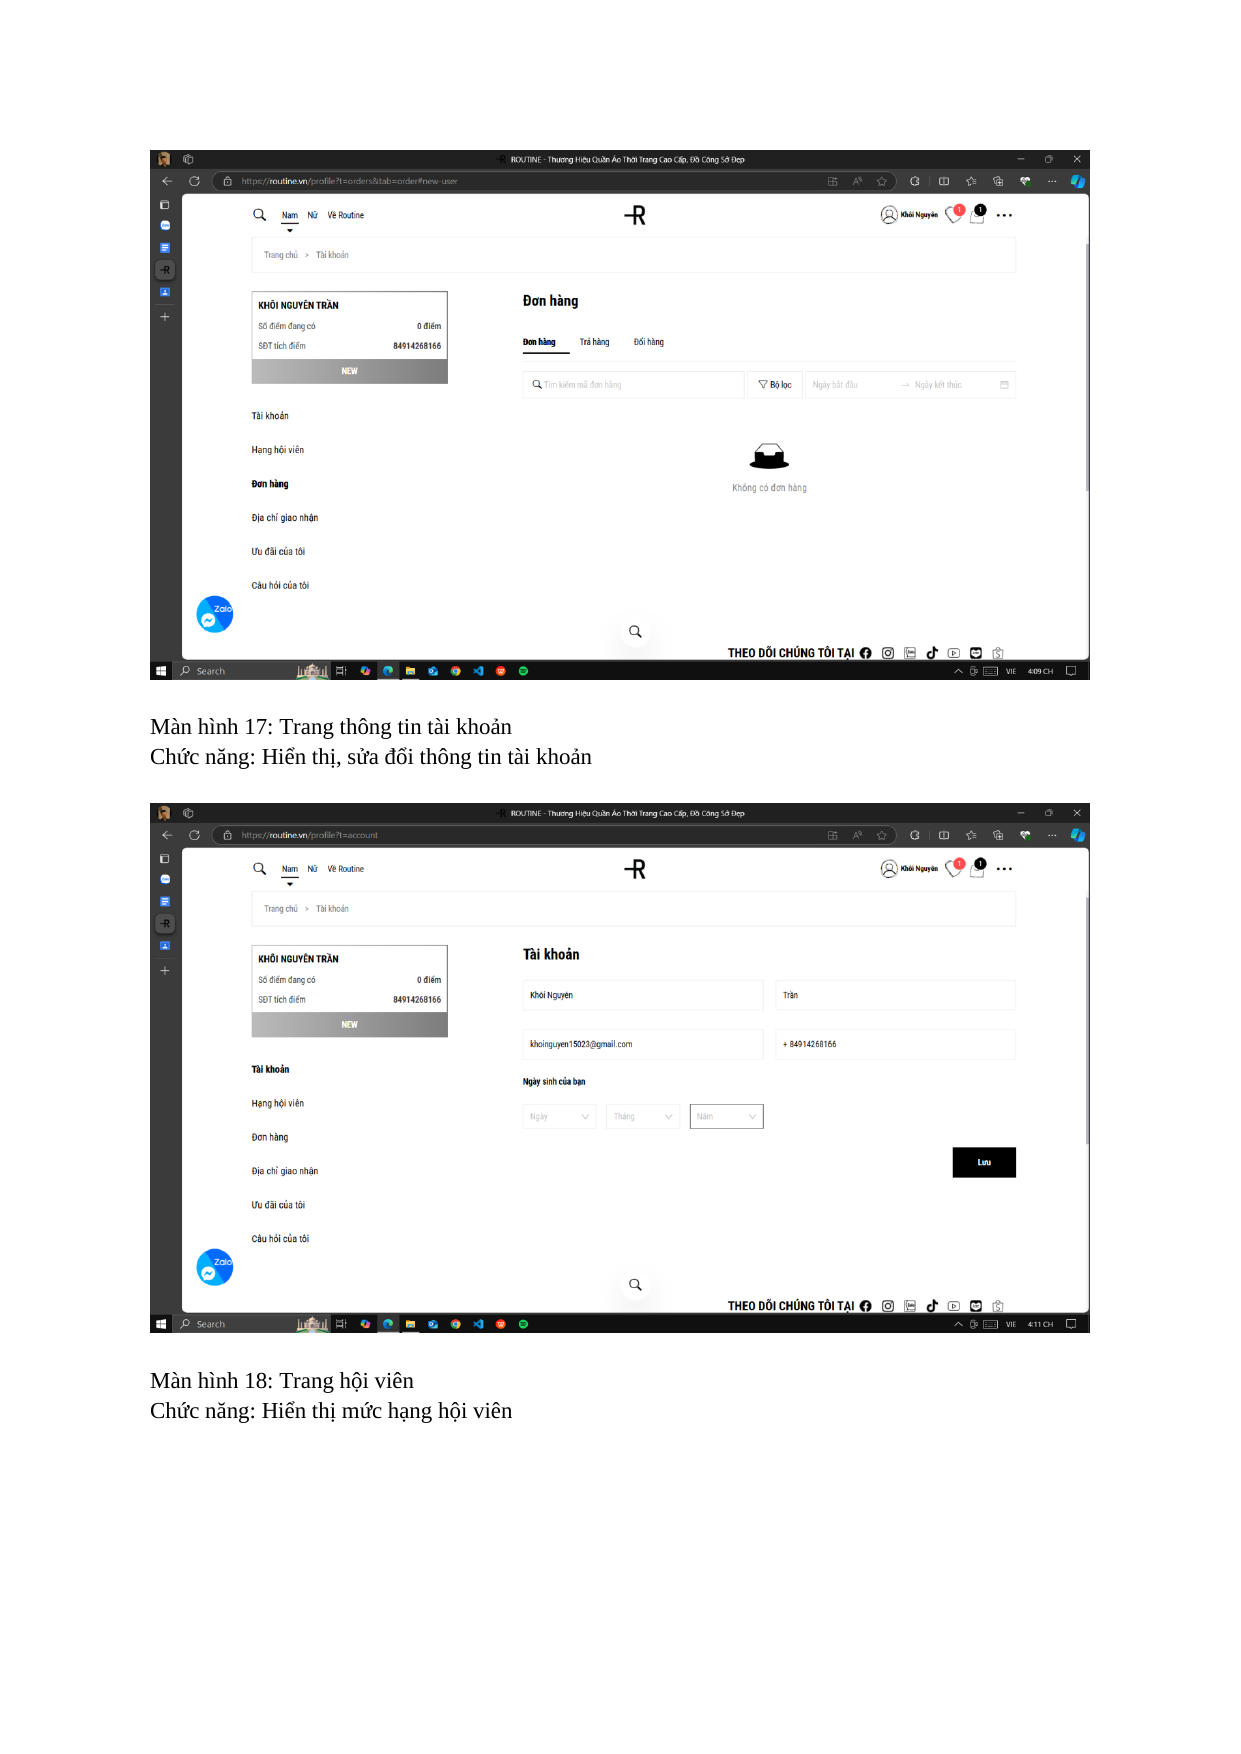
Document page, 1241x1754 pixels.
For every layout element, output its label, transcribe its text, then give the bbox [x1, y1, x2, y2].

text Màn hình 18: Trang hội viên [150, 1367, 1090, 1393]
picture [150, 150, 1090, 680]
text Chức năng: Hiển thị, sửa đổi thông tin tài khoản [150, 743, 1090, 770]
text Màn hình 17: Trang thông tin tài khoản [150, 713, 1090, 739]
text Chức năng: Hiển thị mức hạng hội viên [150, 1397, 1090, 1424]
picture [150, 803, 1090, 1333]
